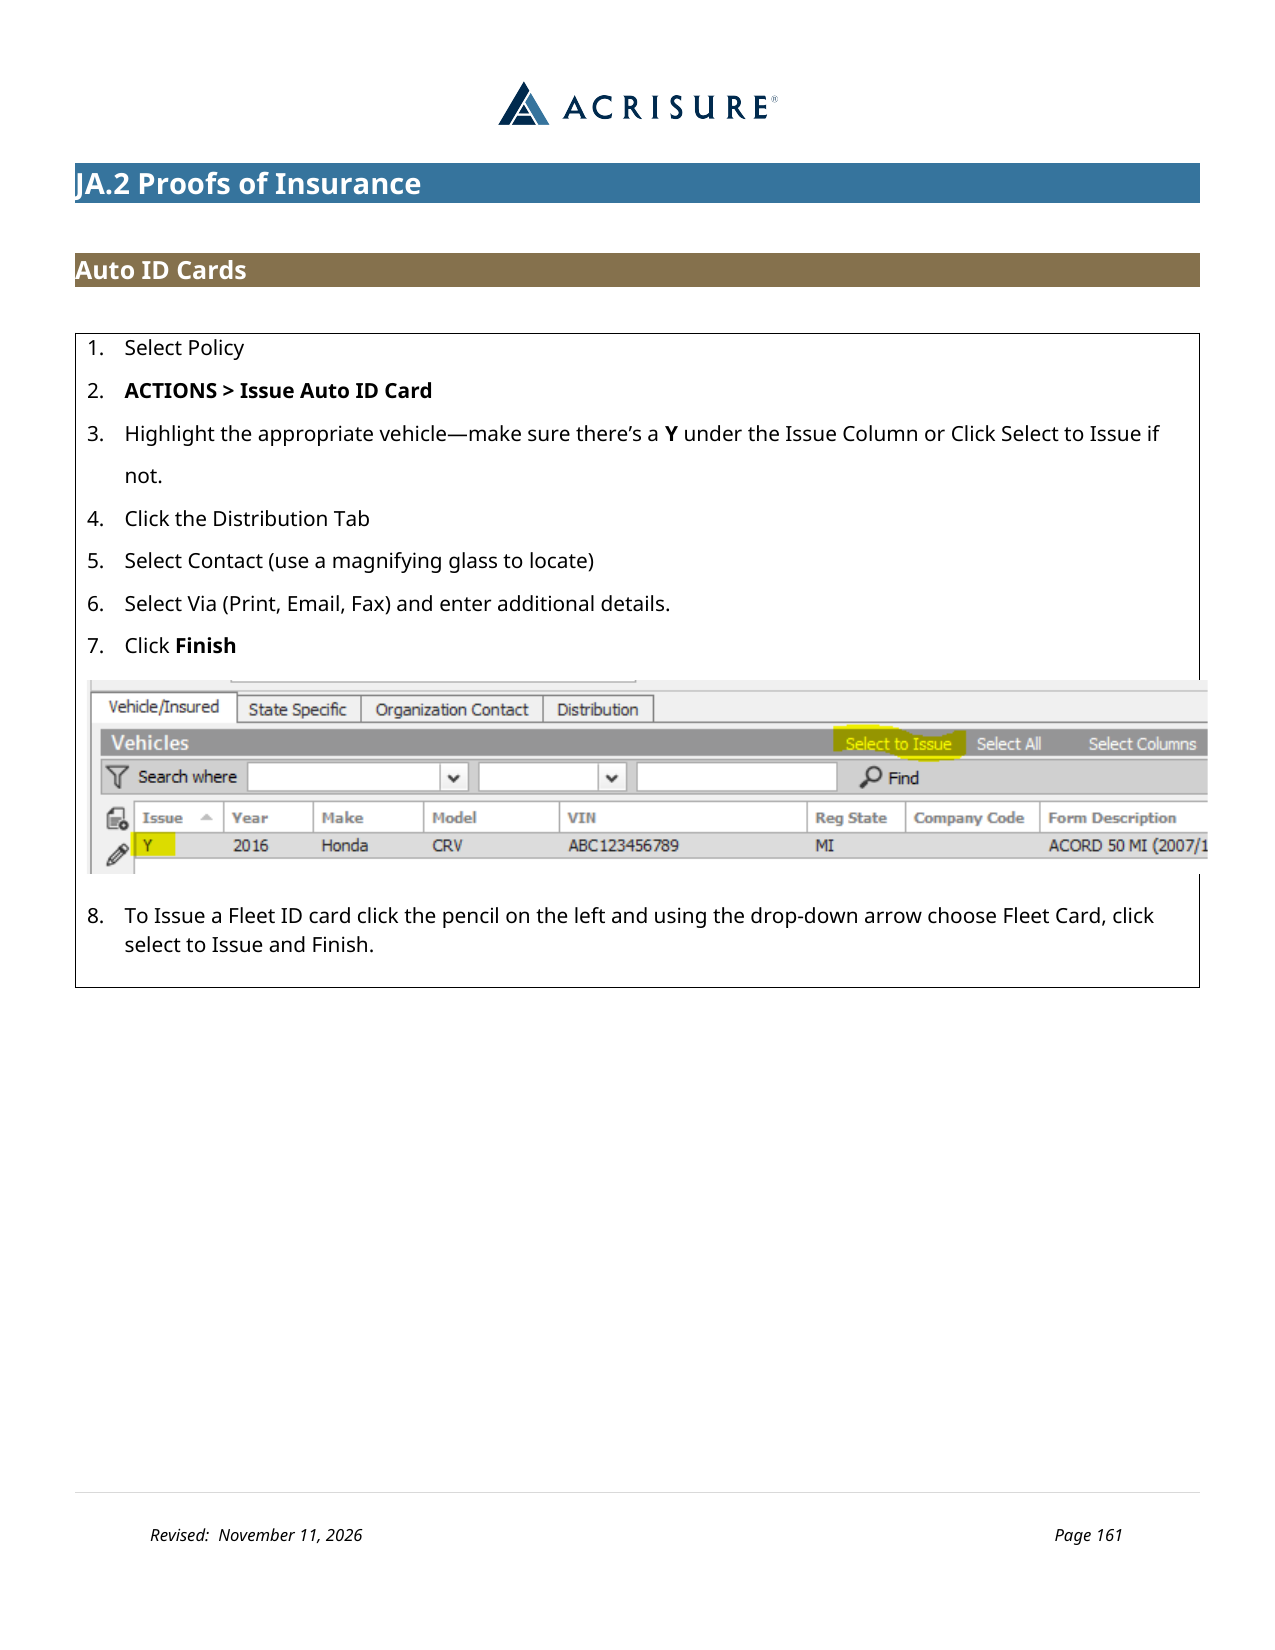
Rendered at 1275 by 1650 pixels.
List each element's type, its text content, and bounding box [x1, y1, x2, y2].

picture [86, 680, 1208, 874]
subtitle JA.2 Proofs of Insurance [75, 163, 1200, 203]
subtitle Auto ID Cards [75, 253, 1200, 287]
table_header Select Policy ACTIONS > Issue Auto ID Card Highlight the appropriate vehicle—make sure there’s a Y under the Issue Column or Click Select to Issue if not. Click the Distribution Tab Select Contact (use a magnifying glass to locate) Select Via (Print, Email, Fax) and enter additional details. Click Finish To Issue a Fleet ID card click the pencil on the left and using the drop-down arrow choose Fleet Card, click select to Issue and Finish. [76, 334, 1199, 987]
picture [496, 75, 779, 135]
